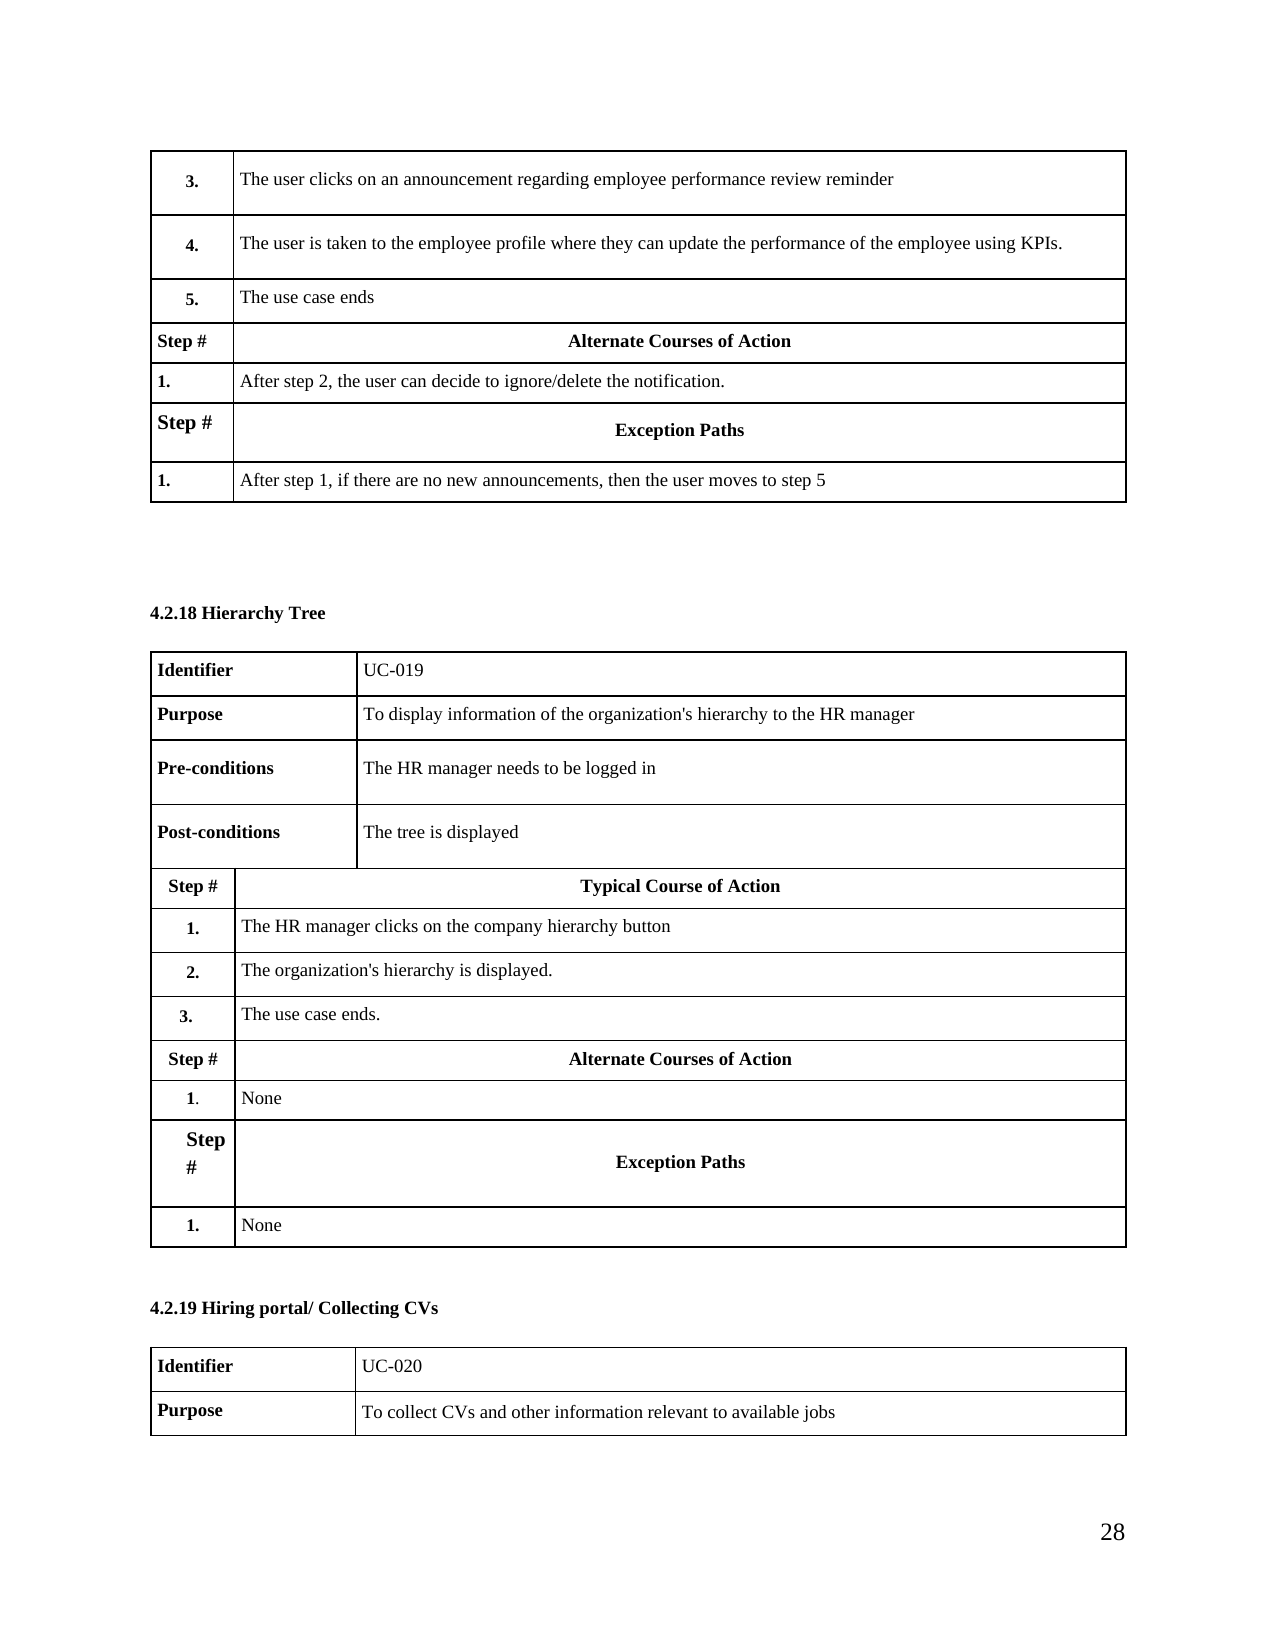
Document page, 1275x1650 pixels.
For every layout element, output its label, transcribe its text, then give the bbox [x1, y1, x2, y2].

table_cell The organization's hierarchy is displayed. [236, 953, 1125, 996]
table_cell Alternate Courses of Action [236, 1041, 1125, 1079]
table_cell None [236, 1081, 1125, 1119]
table_cell Pre-conditions [152, 741, 356, 803]
table_cell After step 2, the user can decide to ignore/delete the notification. [234, 364, 1125, 402]
table_cell 5. [152, 280, 233, 322]
table_cell To display information of the organization's hierarchy to the HR manager [358, 697, 1125, 739]
table_header UC-020 [356, 1348, 1125, 1391]
text 4.2.18 Hierarchy Tree [150, 602, 1125, 623]
text 4.2.19 Hiring portal/ Collecting CVs [150, 1297, 1125, 1319]
table_cell Step # [152, 1121, 234, 1206]
table_cell The HR manager clicks on the company hierarchy button [236, 909, 1125, 951]
table_cell None [236, 1208, 1125, 1246]
table_header Identifier [152, 1348, 355, 1391]
table_cell Step # [152, 324, 233, 362]
table_cell 3. [152, 152, 233, 214]
table_cell After step 1, if there are no new announcements, then the user moves to step 5 [234, 463, 1125, 501]
table_cell The use case ends. [236, 997, 1125, 1039]
table_cell Post-conditions [152, 805, 356, 867]
table_header Identifier [152, 653, 356, 695]
table_cell Exception Paths [234, 404, 1125, 461]
table_cell Typical Course of Action [236, 869, 1125, 907]
table_cell Step # [152, 869, 234, 907]
table_cell Step # [152, 404, 233, 461]
table_cell 1. [152, 1208, 234, 1246]
table_cell To collect CVs and other information relevant to available jobs [356, 1392, 1125, 1435]
table_cell The user is taken to the employee profile where they can update the performance of the employee using KPIs. [234, 216, 1125, 278]
table_cell 4. [152, 216, 233, 278]
table_cell Purpose [152, 1392, 355, 1435]
table_cell 1. [152, 909, 234, 951]
table_cell 1. [152, 463, 233, 501]
table_cell The tree is displayed [358, 805, 1125, 867]
table_cell Alternate Courses of Action [234, 324, 1125, 362]
table_cell The use case ends [234, 280, 1125, 322]
table_cell Purpose [152, 697, 356, 739]
table_cell 1. [152, 1081, 234, 1119]
table_cell 3. [152, 997, 234, 1039]
table_header UC-019 [358, 653, 1125, 695]
table_cell 1. [152, 364, 233, 402]
table_cell 2. [152, 953, 234, 996]
table_cell The HR manager needs to be logged in [358, 741, 1125, 803]
table_cell Exception Paths [236, 1121, 1125, 1206]
table_cell Step # [152, 1041, 234, 1079]
table_cell The user clicks on an announcement regarding employee performance review reminder [234, 152, 1125, 214]
